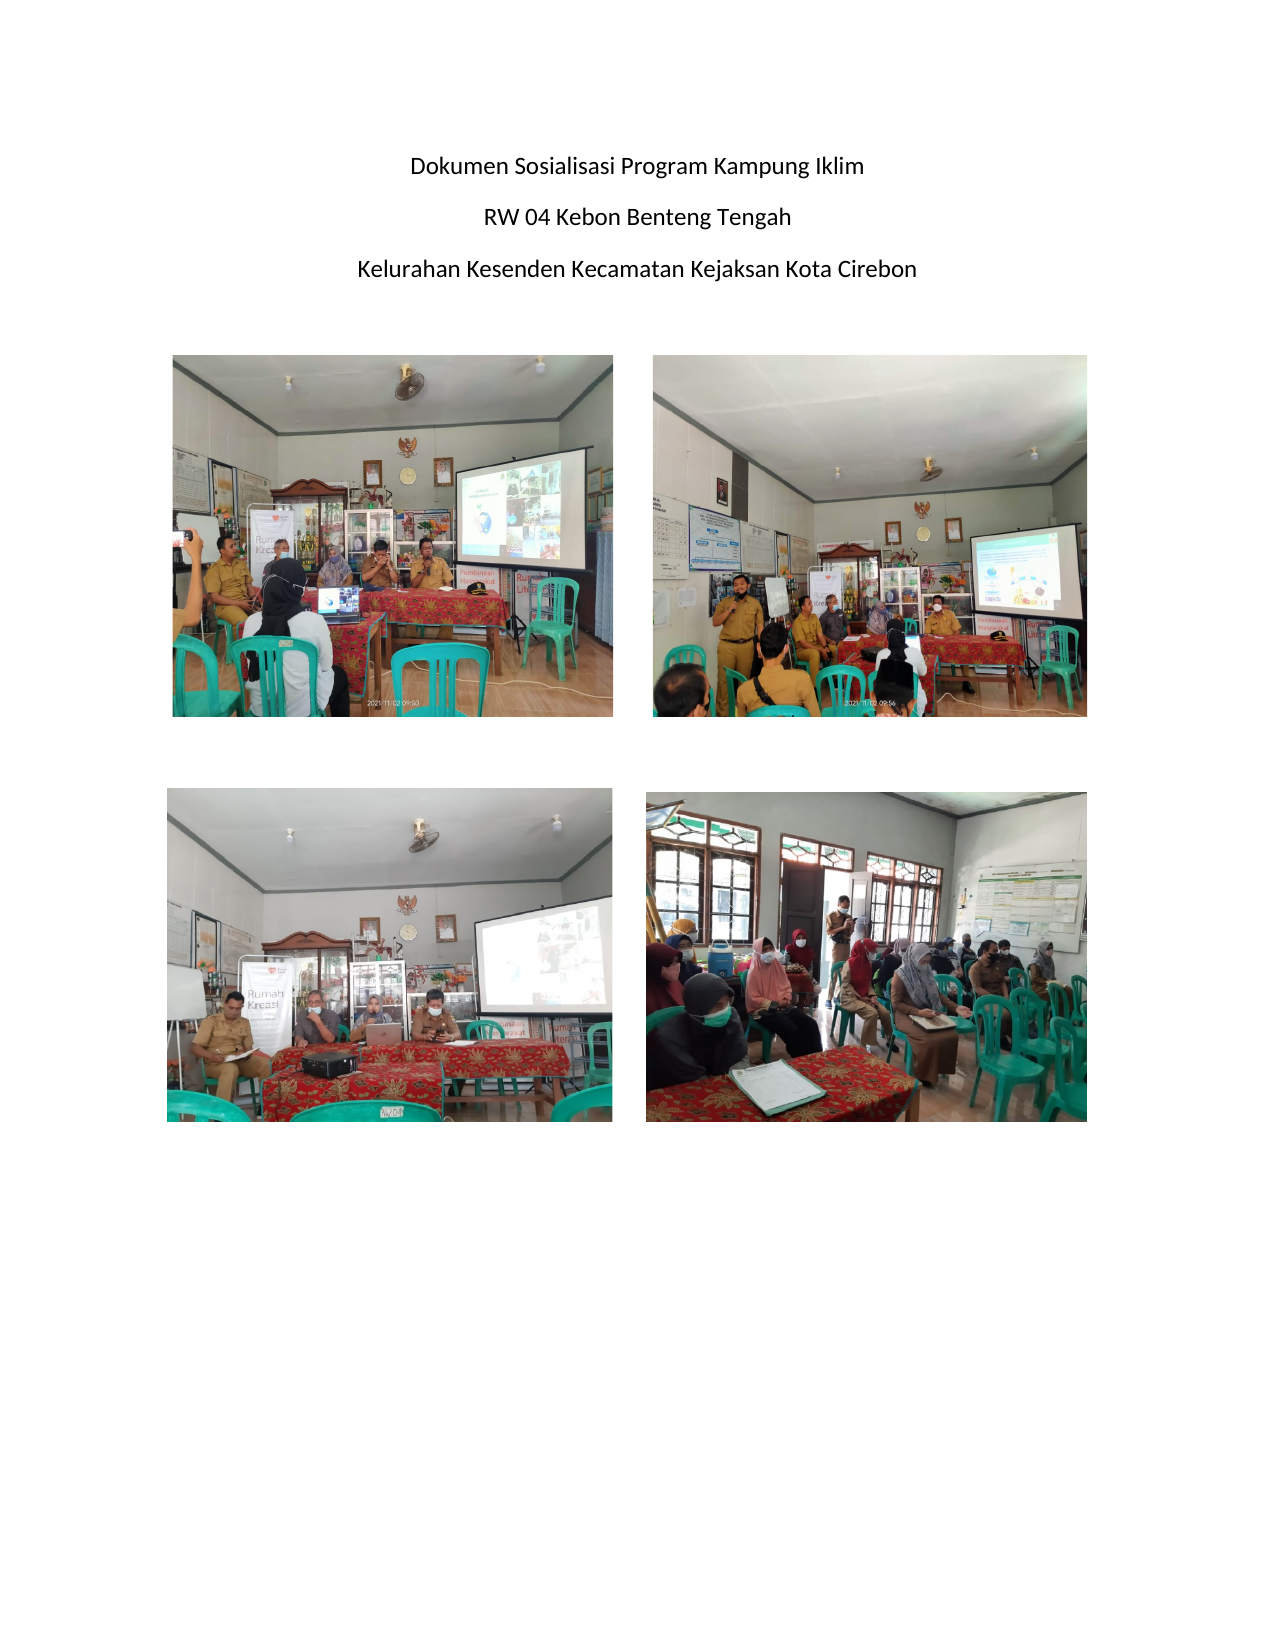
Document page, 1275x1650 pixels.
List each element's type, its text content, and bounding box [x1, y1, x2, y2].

picture [172, 355, 614, 717]
picture [652, 355, 1088, 717]
picture [167, 788, 613, 1122]
text RW 04 Kebon Benteng Tengah [150, 201, 1125, 232]
picture [646, 792, 1087, 1122]
text Dokumen Sosialisasi Program Kampung Iklim [150, 150, 1125, 181]
text Kelurahan Kesenden Kecamatan Kejaksan Kota Cirebon [150, 253, 1125, 283]
